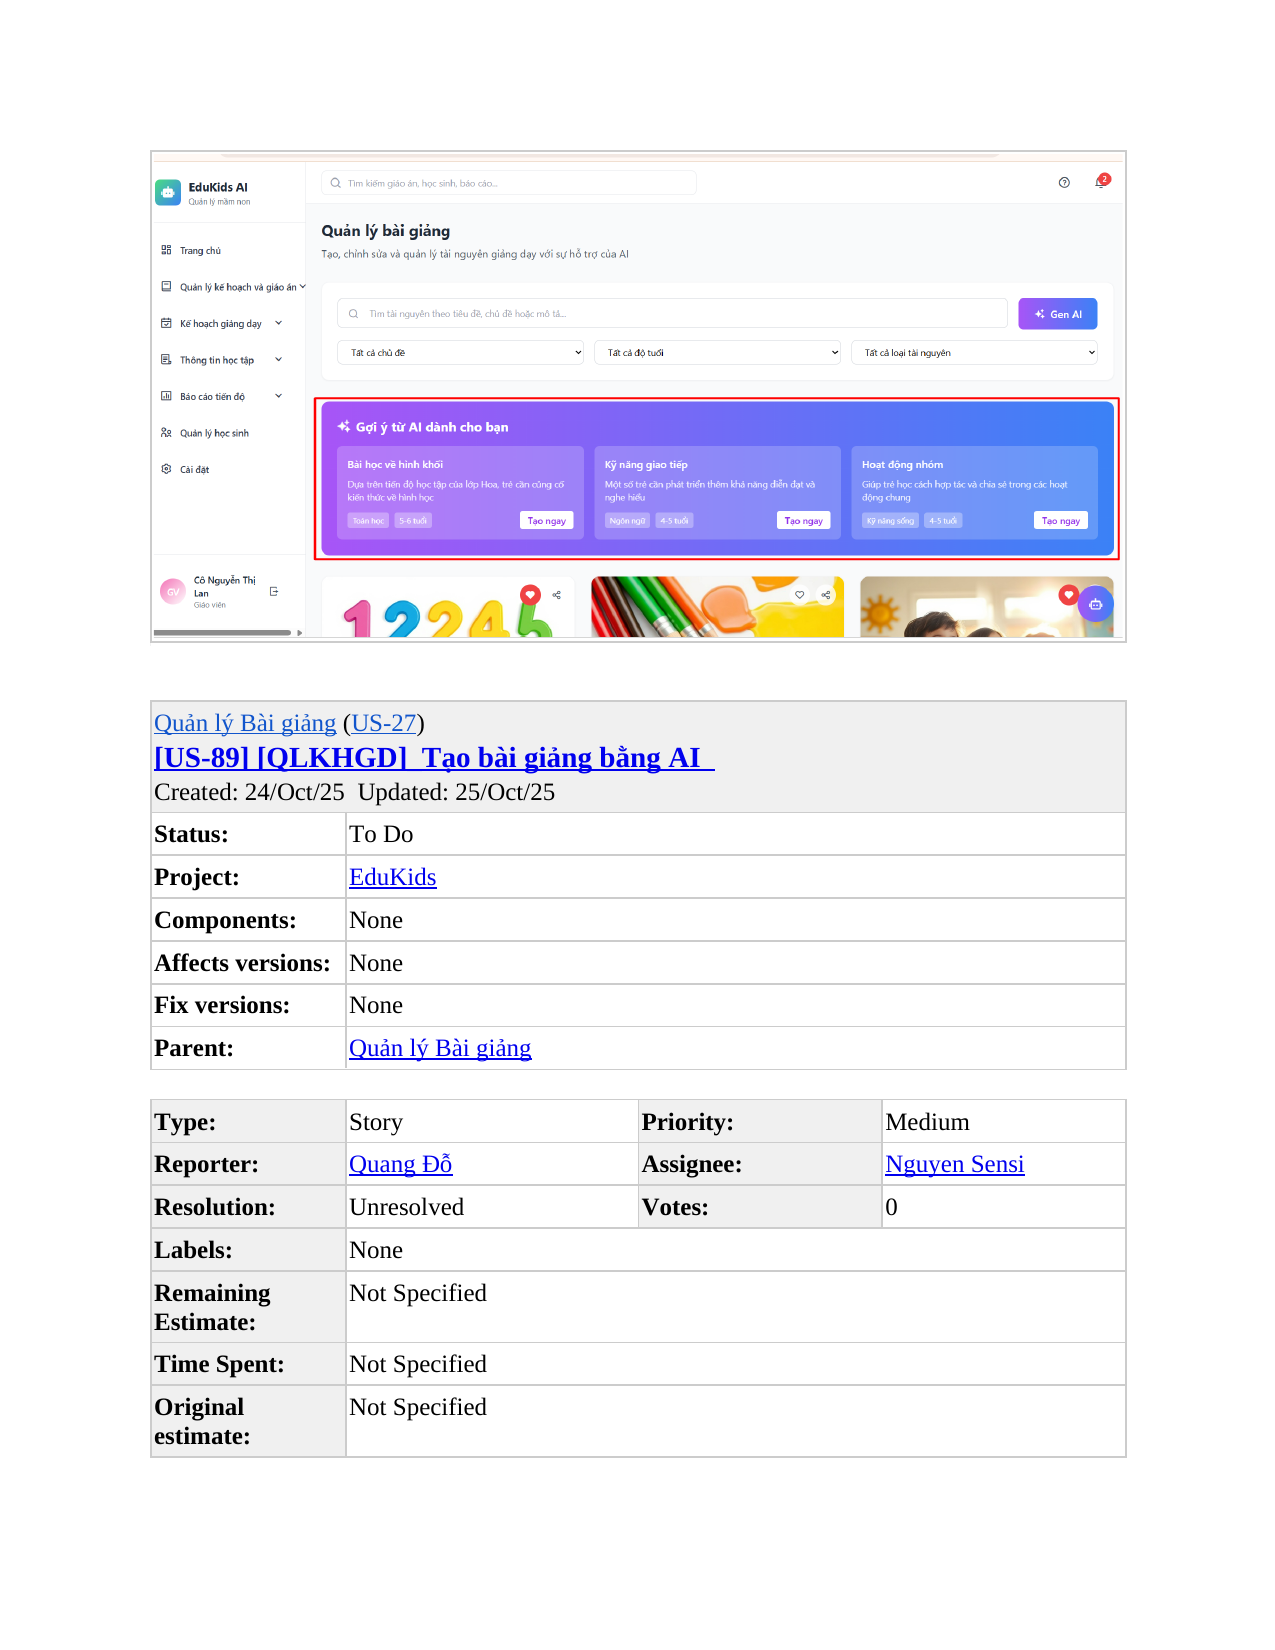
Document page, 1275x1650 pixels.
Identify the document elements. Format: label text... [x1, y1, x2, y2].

table_cell None [347, 899, 1125, 940]
picture [153, 154, 1123, 638]
table_cell Original estimate: [152, 1386, 345, 1456]
table_cell Components: [152, 899, 345, 940]
table_cell Unresolved [347, 1186, 638, 1227]
table_header Priority: [639, 1100, 881, 1142]
table_cell Reporter: [152, 1143, 345, 1184]
table_cell Status: [152, 813, 345, 854]
table_cell Parent: [152, 1027, 345, 1068]
table_header Medium [883, 1100, 1125, 1142]
table_header Type: [152, 1100, 345, 1142]
table_header Story [347, 1100, 638, 1142]
table_cell Not Specified [347, 1272, 1125, 1342]
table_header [152, 152, 1125, 641]
table_cell Not Specified [347, 1343, 1125, 1384]
table_cell Project: [152, 856, 345, 897]
table_cell None [347, 942, 1125, 983]
table_cell Fix versions: [152, 985, 345, 1026]
table_cell Affects versions: [152, 942, 345, 983]
table_cell Quang Đỗ [347, 1143, 638, 1184]
table_cell Time Spent: [152, 1343, 345, 1384]
table_cell None [347, 1229, 1125, 1270]
table_header Quản lý Bài giảng (US-27) [US-89] [QLKHGD]_Tạo bài giảng bằng AI Created: 24/Oct/25 Updated: 25/Oct/25 [152, 702, 1125, 812]
table_cell EduKids [347, 856, 1125, 897]
table_cell To Do [347, 813, 1125, 854]
table_cell Remaining Estimate: [152, 1272, 345, 1342]
table_cell None [347, 985, 1125, 1026]
table_cell Labels: [152, 1229, 345, 1270]
table_cell Votes: [639, 1186, 881, 1227]
table_cell Nguyen Sensi [883, 1143, 1125, 1184]
table_cell Resolution: [152, 1186, 345, 1227]
table_cell 0 [883, 1186, 1125, 1227]
table_cell Not Specified [347, 1386, 1125, 1456]
table_cell Assignee: [639, 1143, 881, 1184]
table_cell Quản lý Bài giảng [347, 1027, 1125, 1068]
